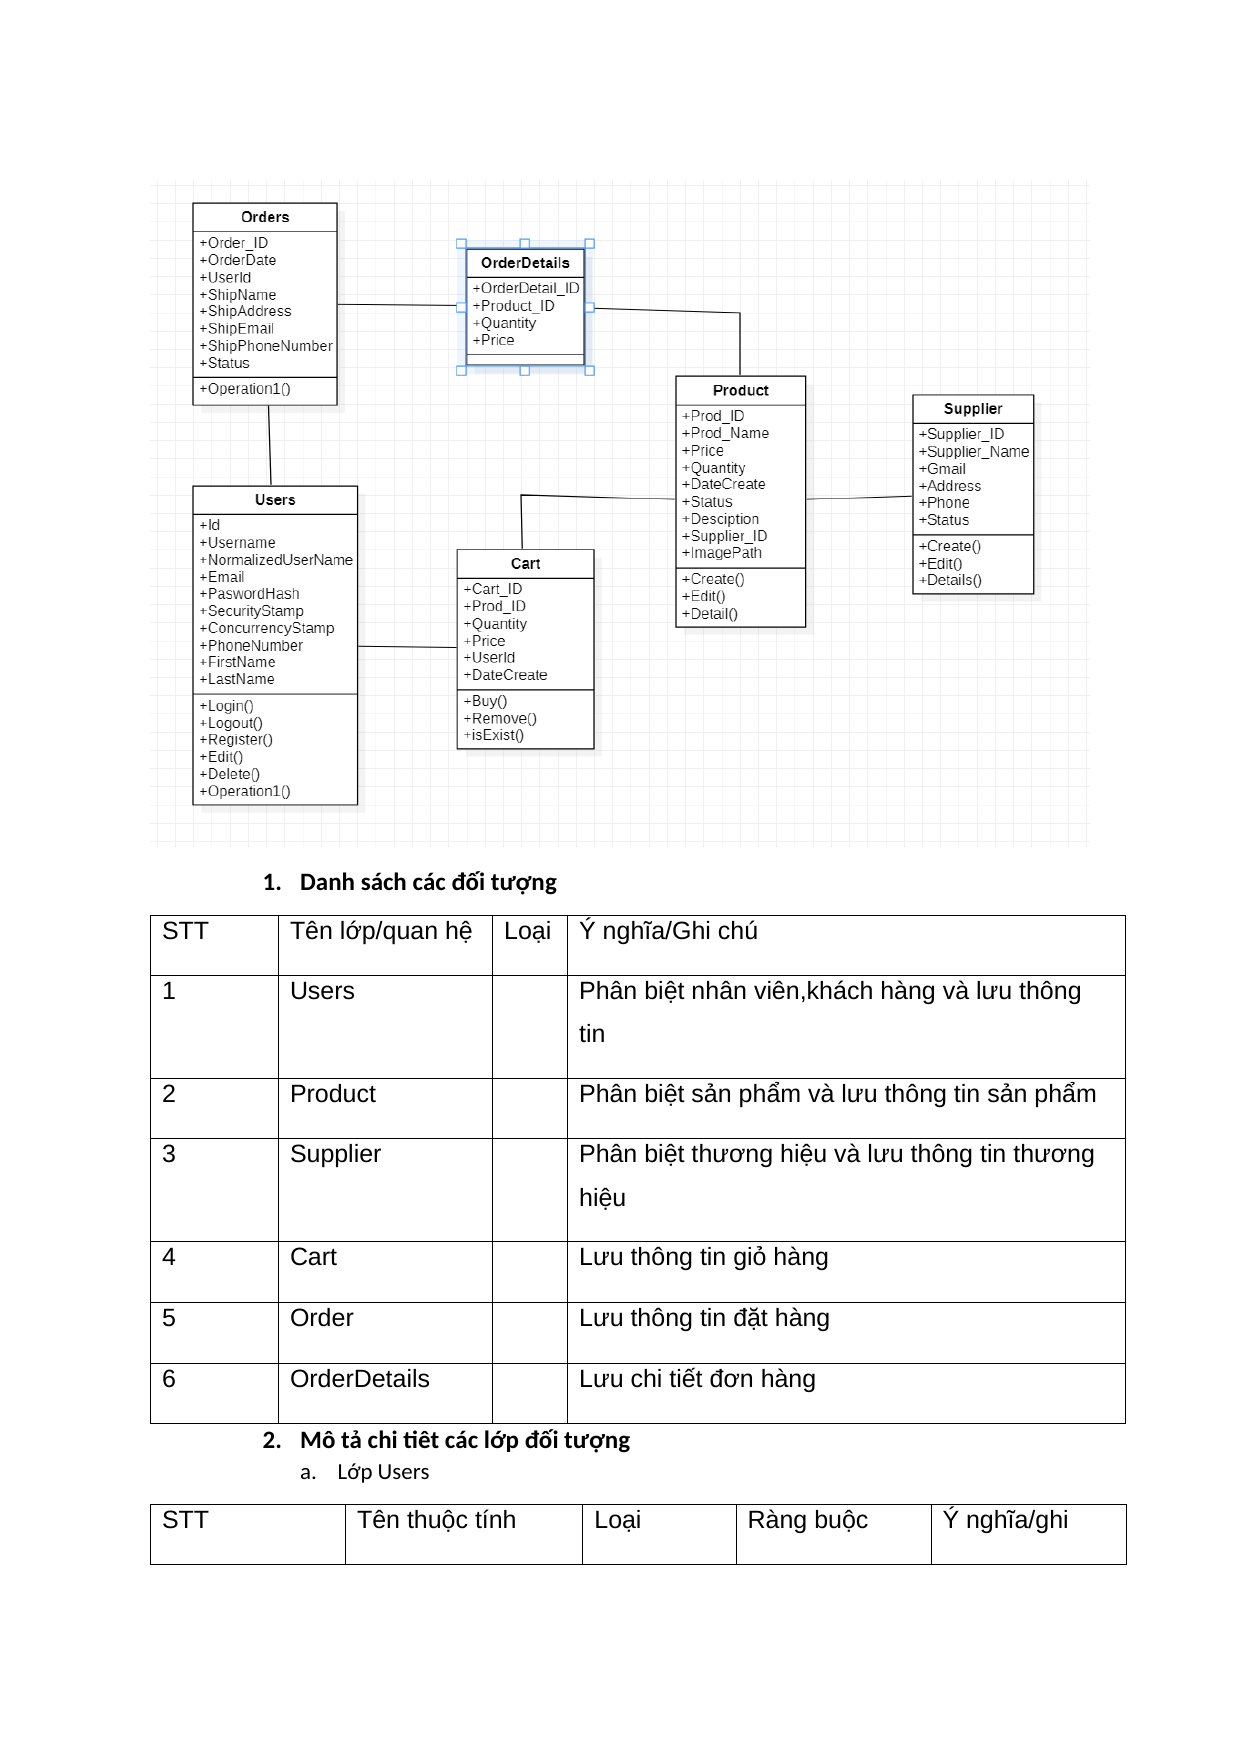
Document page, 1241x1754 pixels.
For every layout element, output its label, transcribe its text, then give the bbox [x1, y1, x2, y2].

picture [150, 180, 1091, 847]
table_cell Lưu chi tiết đơn hàng [568, 1364, 1125, 1423]
list Lớp Users [300, 1457, 1090, 1485]
table_header Loại [583, 1505, 736, 1564]
table_cell Product [279, 1079, 492, 1138]
table_cell Order [279, 1303, 492, 1362]
table_cell 5 [151, 1303, 278, 1362]
table_header Tên lớp/quan hệ [279, 916, 492, 975]
table_header Ý nghĩa/ghi chú [932, 1505, 1126, 1564]
table_cell 6 [151, 1364, 278, 1423]
table_cell Lưu thông tin giỏ hàng [568, 1242, 1125, 1302]
table_cell 3 [151, 1139, 278, 1241]
table_header STT [151, 1505, 345, 1564]
table_cell Cart [279, 1242, 492, 1302]
table_cell Phân biệt sản phẩm và lưu thông tin sản phẩm [568, 1079, 1125, 1138]
table_cell Supplier [279, 1139, 492, 1241]
table_header Ràng buộc [737, 1505, 931, 1564]
table_cell [493, 1242, 567, 1302]
table_cell 2 [151, 1079, 278, 1138]
table_cell 4 [151, 1242, 278, 1302]
table_cell [493, 1139, 567, 1241]
table_header Tên thuộc tính [346, 1505, 582, 1564]
table_header STT [151, 916, 278, 975]
table_cell Users [279, 976, 492, 1078]
table_cell Phân biệt thương hiệu và lưu thông tin thương hiệu [568, 1139, 1125, 1241]
table_cell Lưu thông tin đặt hàng [568, 1303, 1125, 1362]
table_cell OrderDetails [279, 1364, 492, 1423]
table_header Loại [493, 916, 567, 975]
table_cell [493, 1364, 567, 1423]
table_cell [493, 976, 567, 1078]
table_header Ý nghĩa/Ghi chú [568, 916, 1125, 975]
table_cell [493, 1079, 567, 1138]
list Mô tả chi tiêt các lớp đối tượng [262, 1424, 1090, 1455]
list Danh sách các đối tượng [262, 866, 1090, 896]
table_cell [493, 1303, 567, 1362]
table_cell Phân biệt nhân viên,khách hàng và lưu thông tin [568, 976, 1125, 1078]
table_cell 1 [151, 976, 278, 1078]
